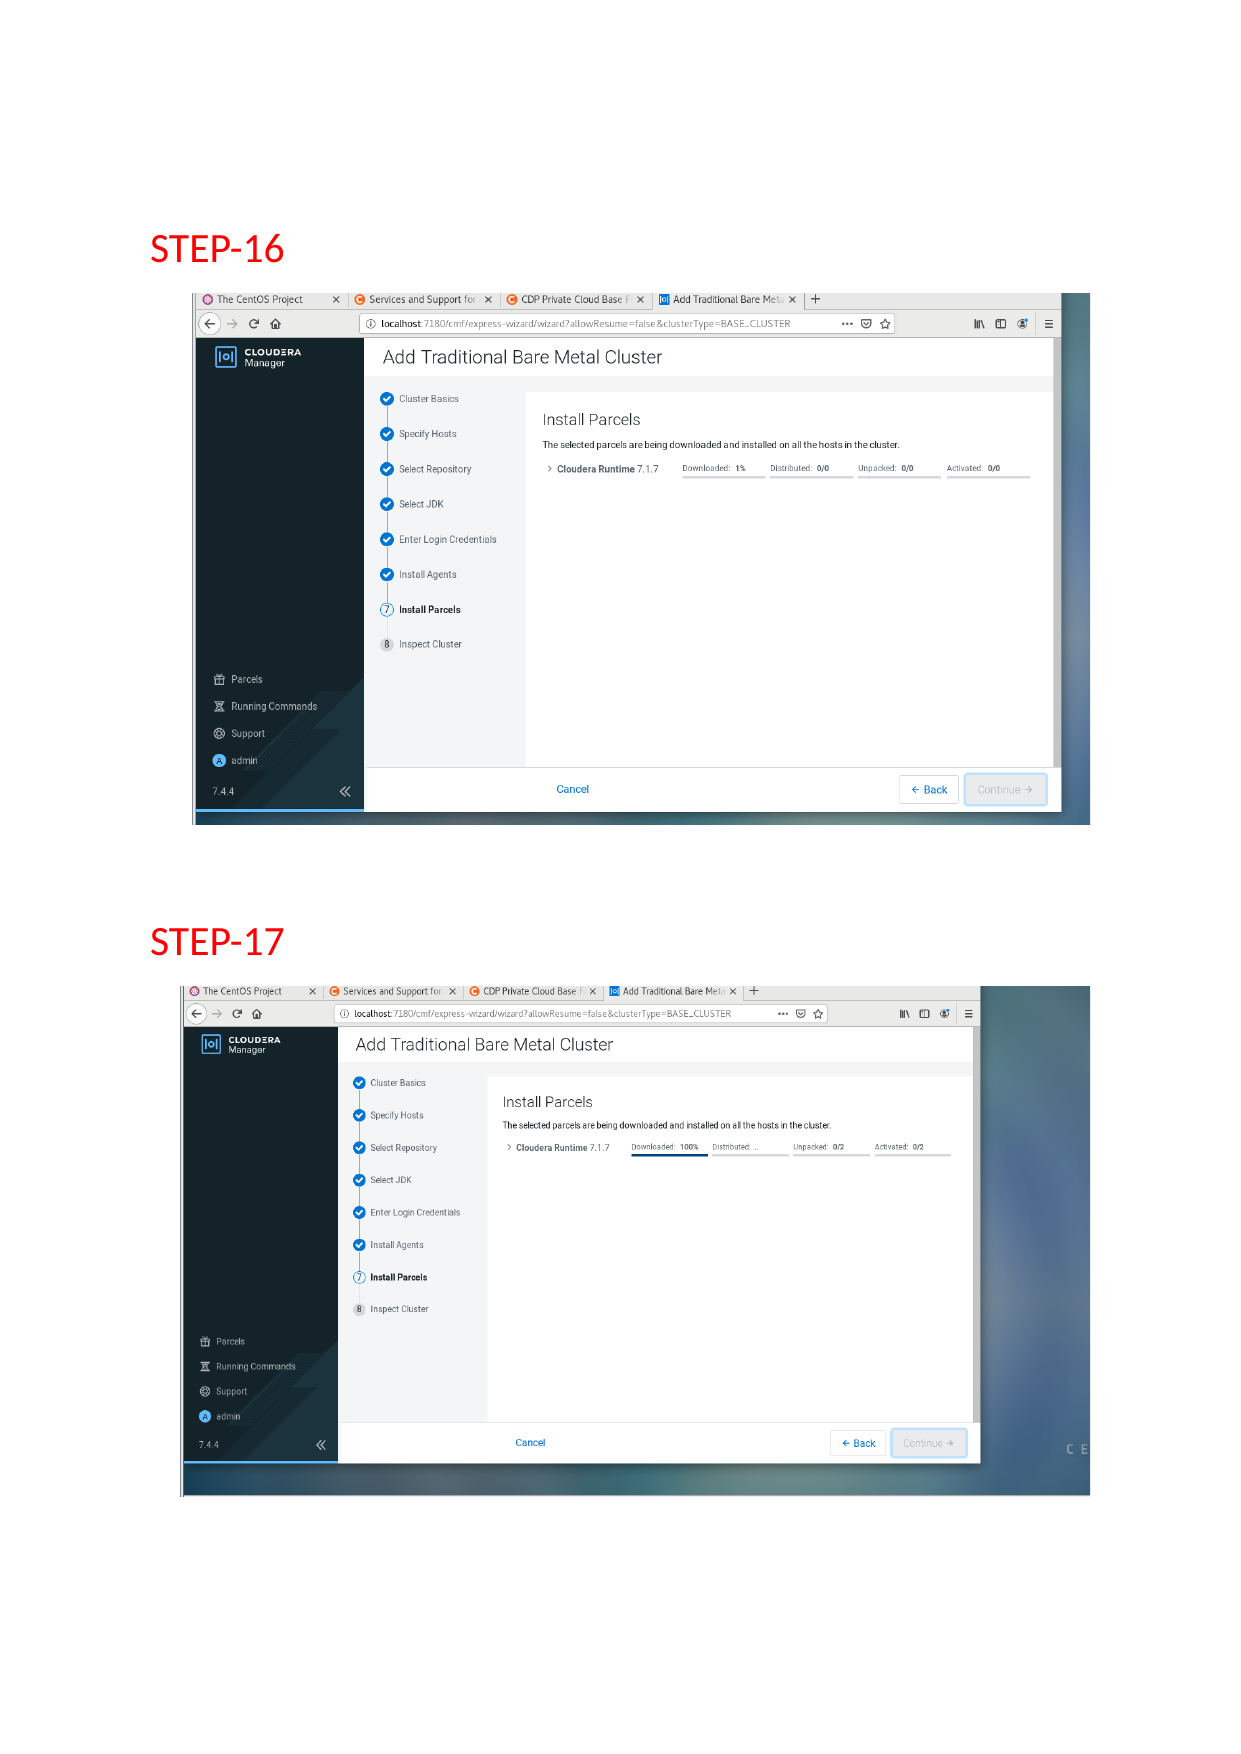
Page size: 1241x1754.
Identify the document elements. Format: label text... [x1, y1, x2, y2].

picture [150, 293, 1091, 825]
text STEP-17 [150, 915, 1090, 966]
picture [150, 986, 1091, 1497]
text STEP-16 [150, 222, 1090, 272]
